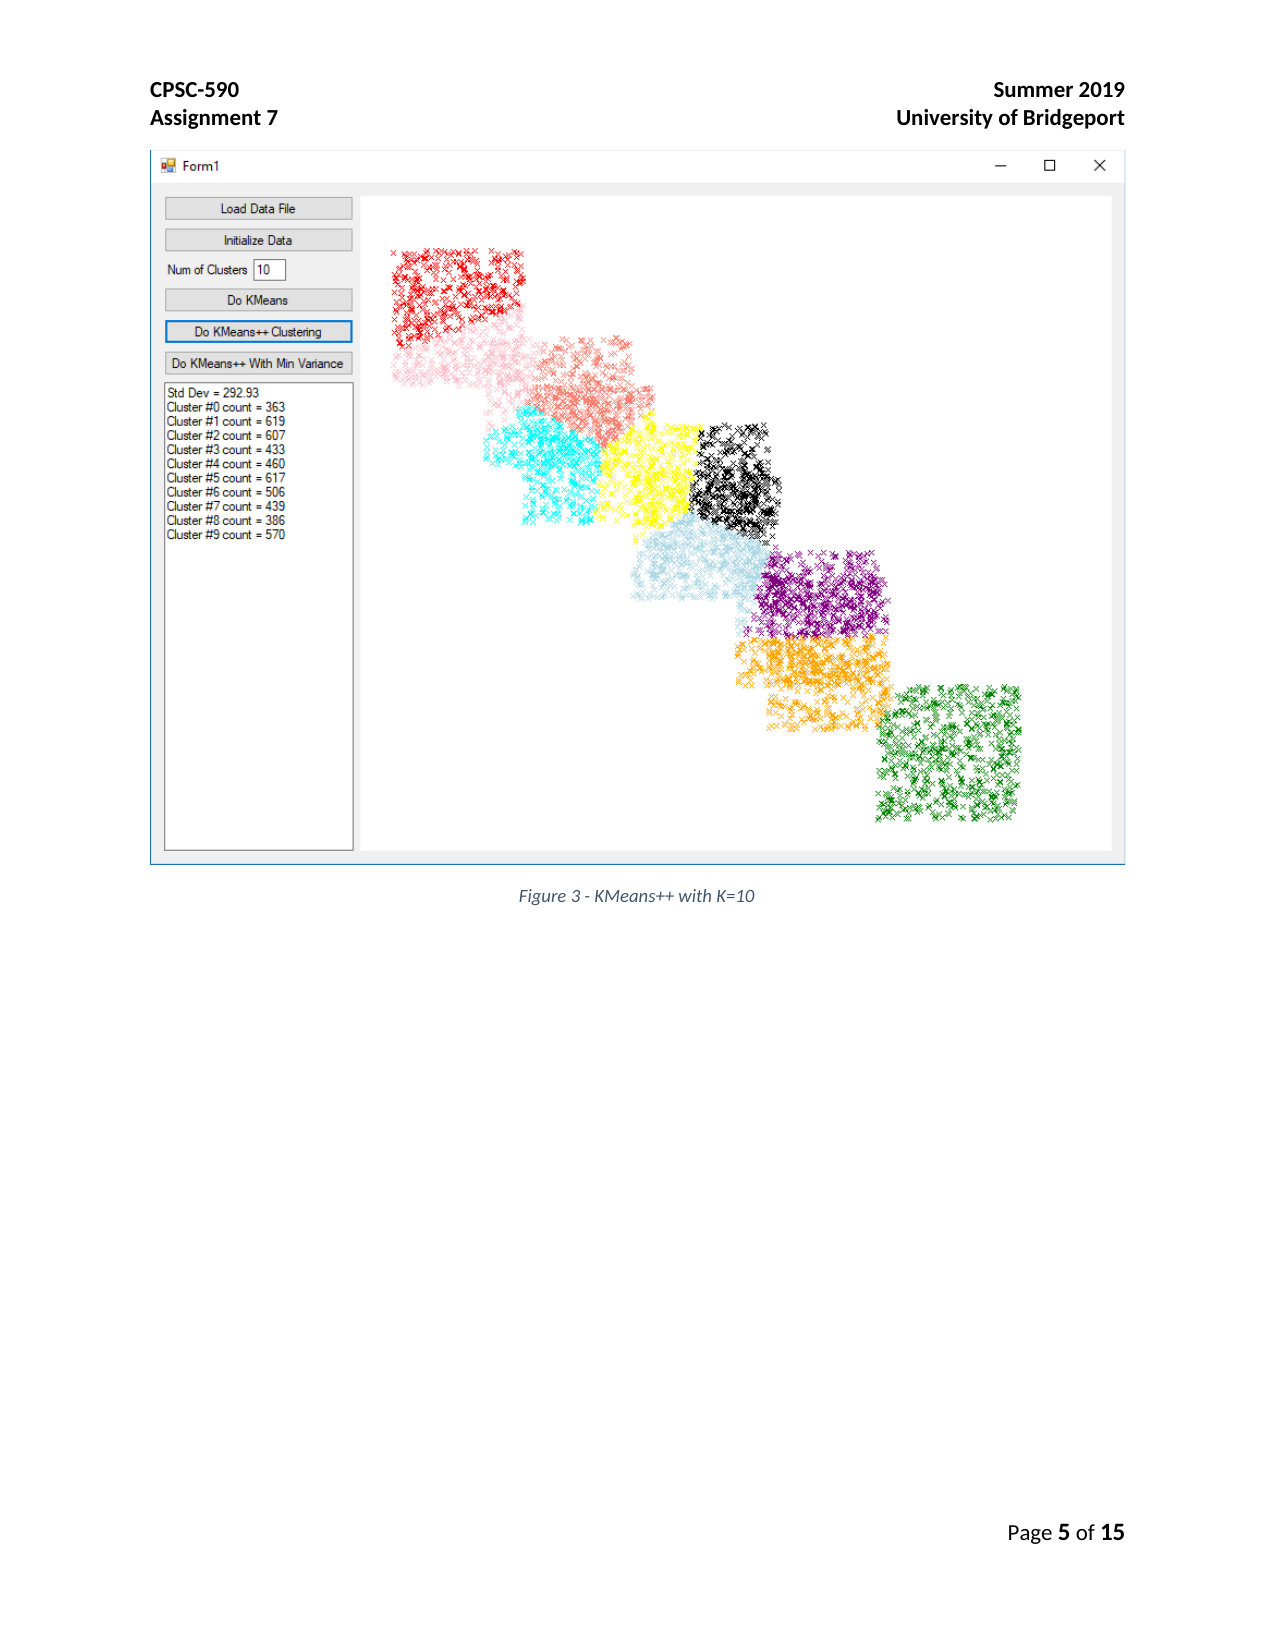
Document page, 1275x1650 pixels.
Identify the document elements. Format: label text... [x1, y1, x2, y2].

picture [150, 150, 1125, 865]
